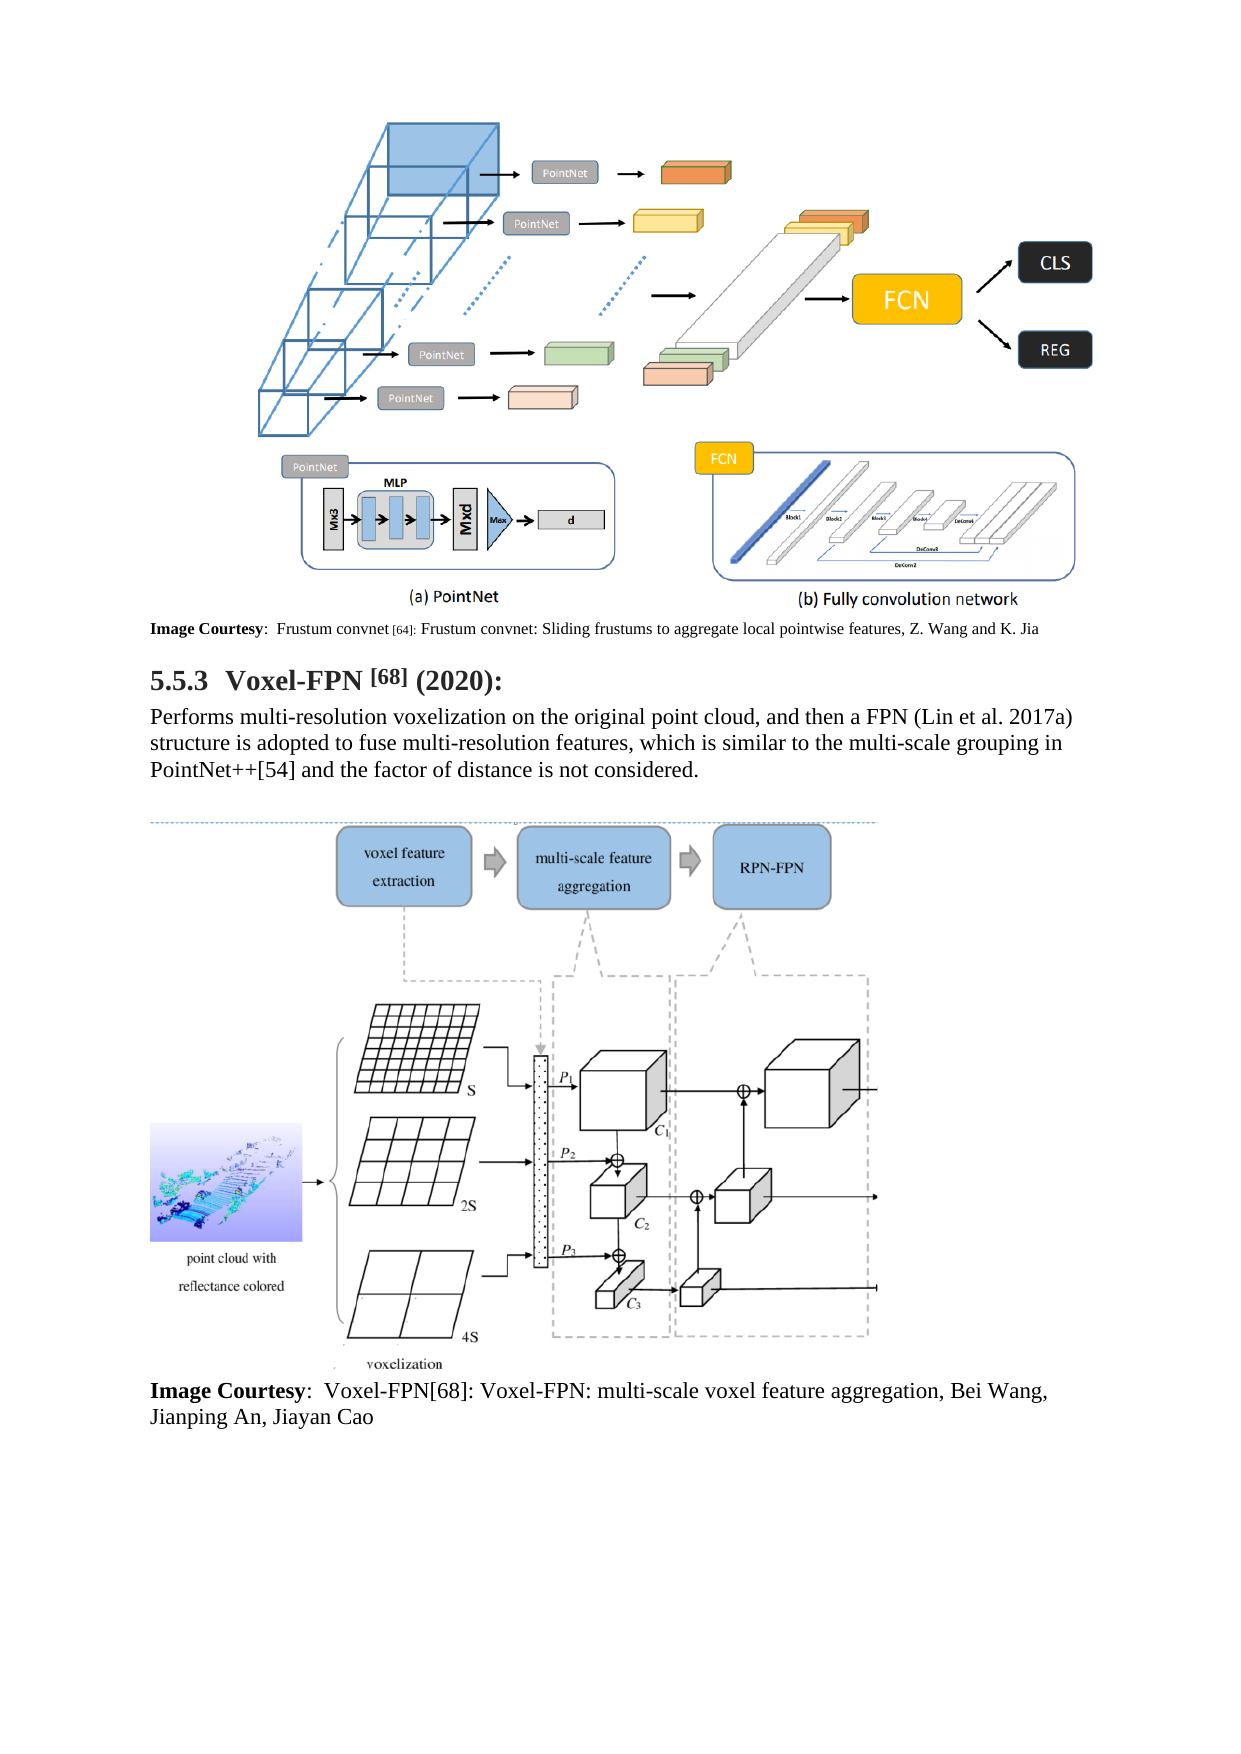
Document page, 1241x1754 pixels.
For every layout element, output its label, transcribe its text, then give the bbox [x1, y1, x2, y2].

picture [150, 822, 878, 1377]
text Image Courtesy: Voxel-FPN[68]: Voxel-FPN: multi-scale voxel feature aggregation, Bei Wang, Jianping An, Jiayan Cao [150, 1377, 1090, 1429]
text Image Courtesy: Frustum convnet [64]: Frustum convnet: Sliding frustums to aggregate local pointwise features, Z. Wang and K. Jia [150, 619, 1090, 638]
text Performs multi-resolution voxelization on the original point cloud, and then a FPN (Lin et al. 2017a) structure is adopted to fuse multi-resolution features, which is similar to the multi-scale grouping in PointNet++[54] and the factor of distance is not considered. [150, 703, 1090, 782]
picture [150, 102, 1110, 619]
subtitle Voxel-FPN [68] (2020): [150, 663, 1090, 697]
